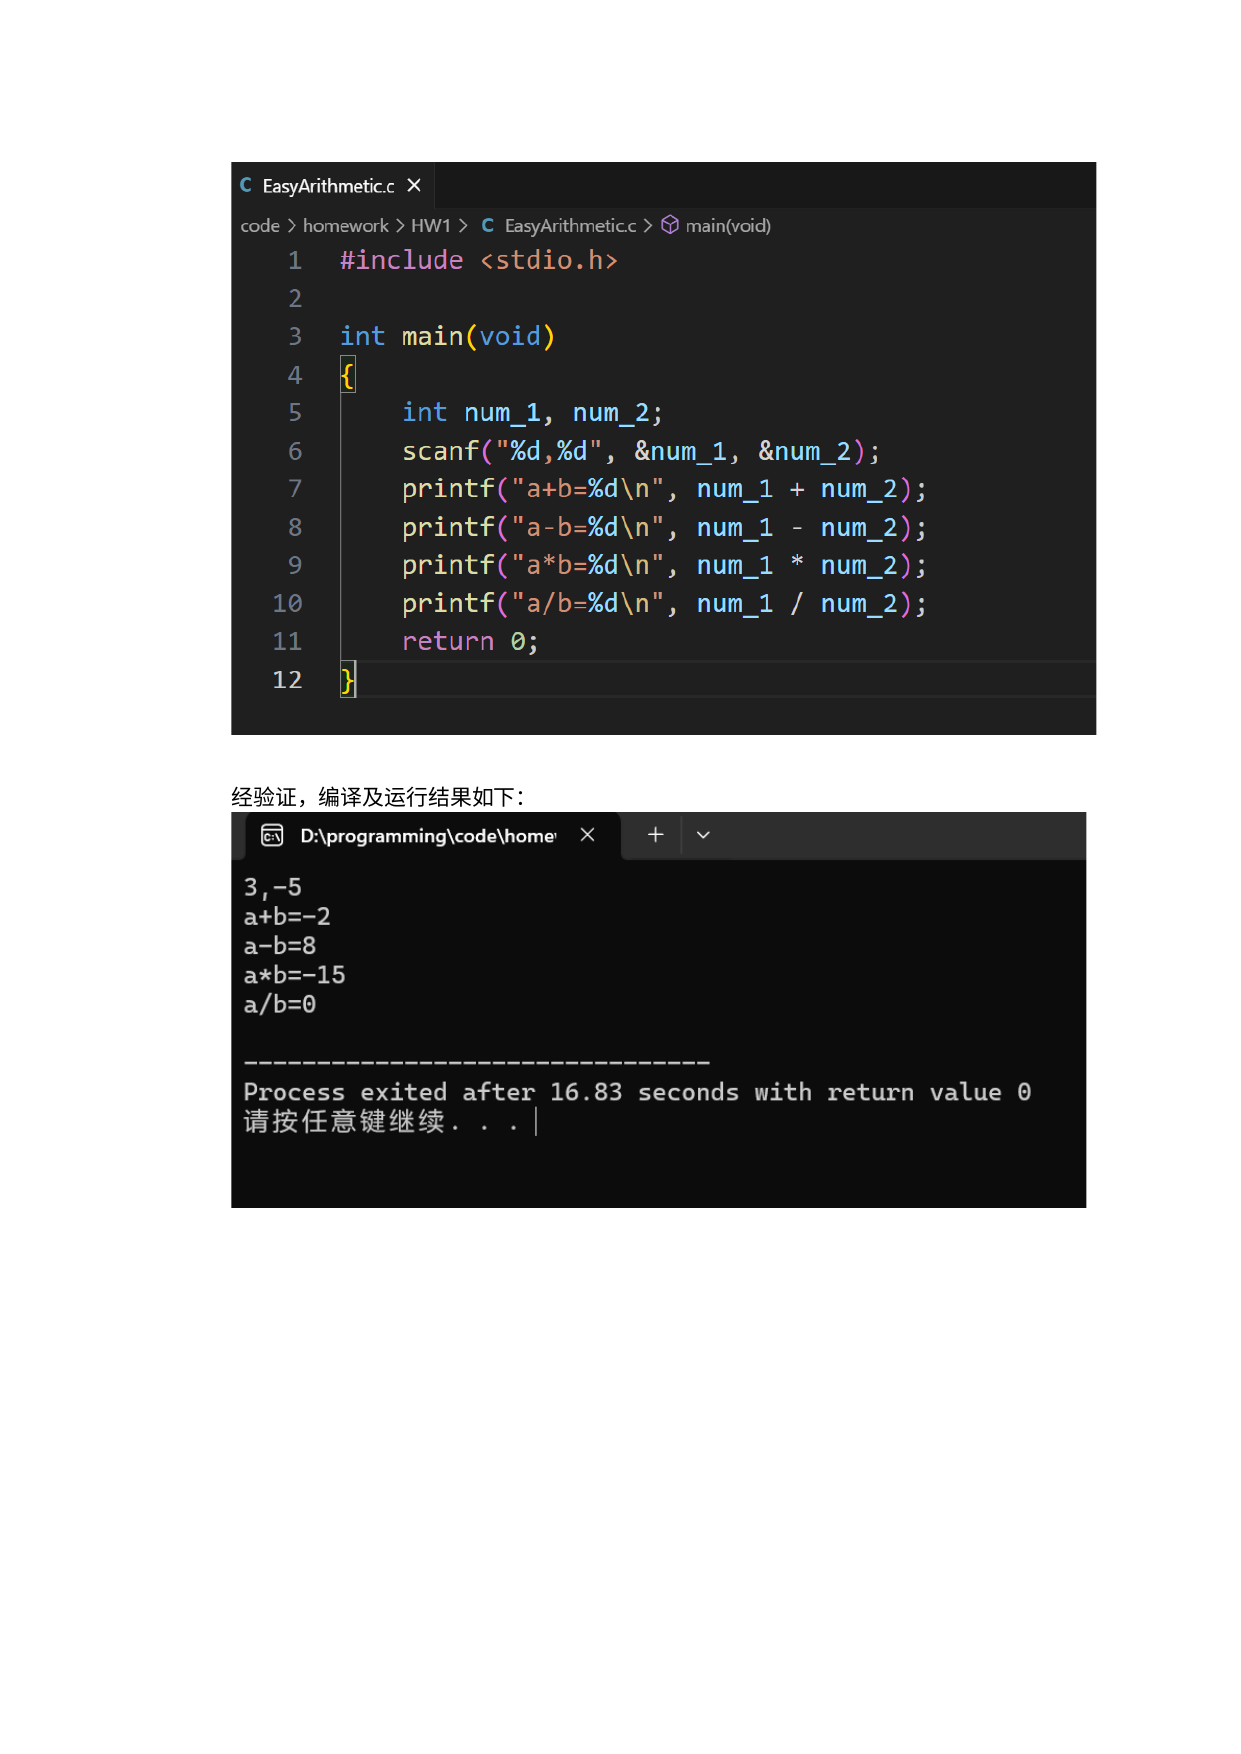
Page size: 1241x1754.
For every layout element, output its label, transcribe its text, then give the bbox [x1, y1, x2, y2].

picture [231, 162, 1097, 735]
text 经验证，编译及运行结果如下： [187, 779, 1053, 812]
picture [231, 812, 1087, 1208]
